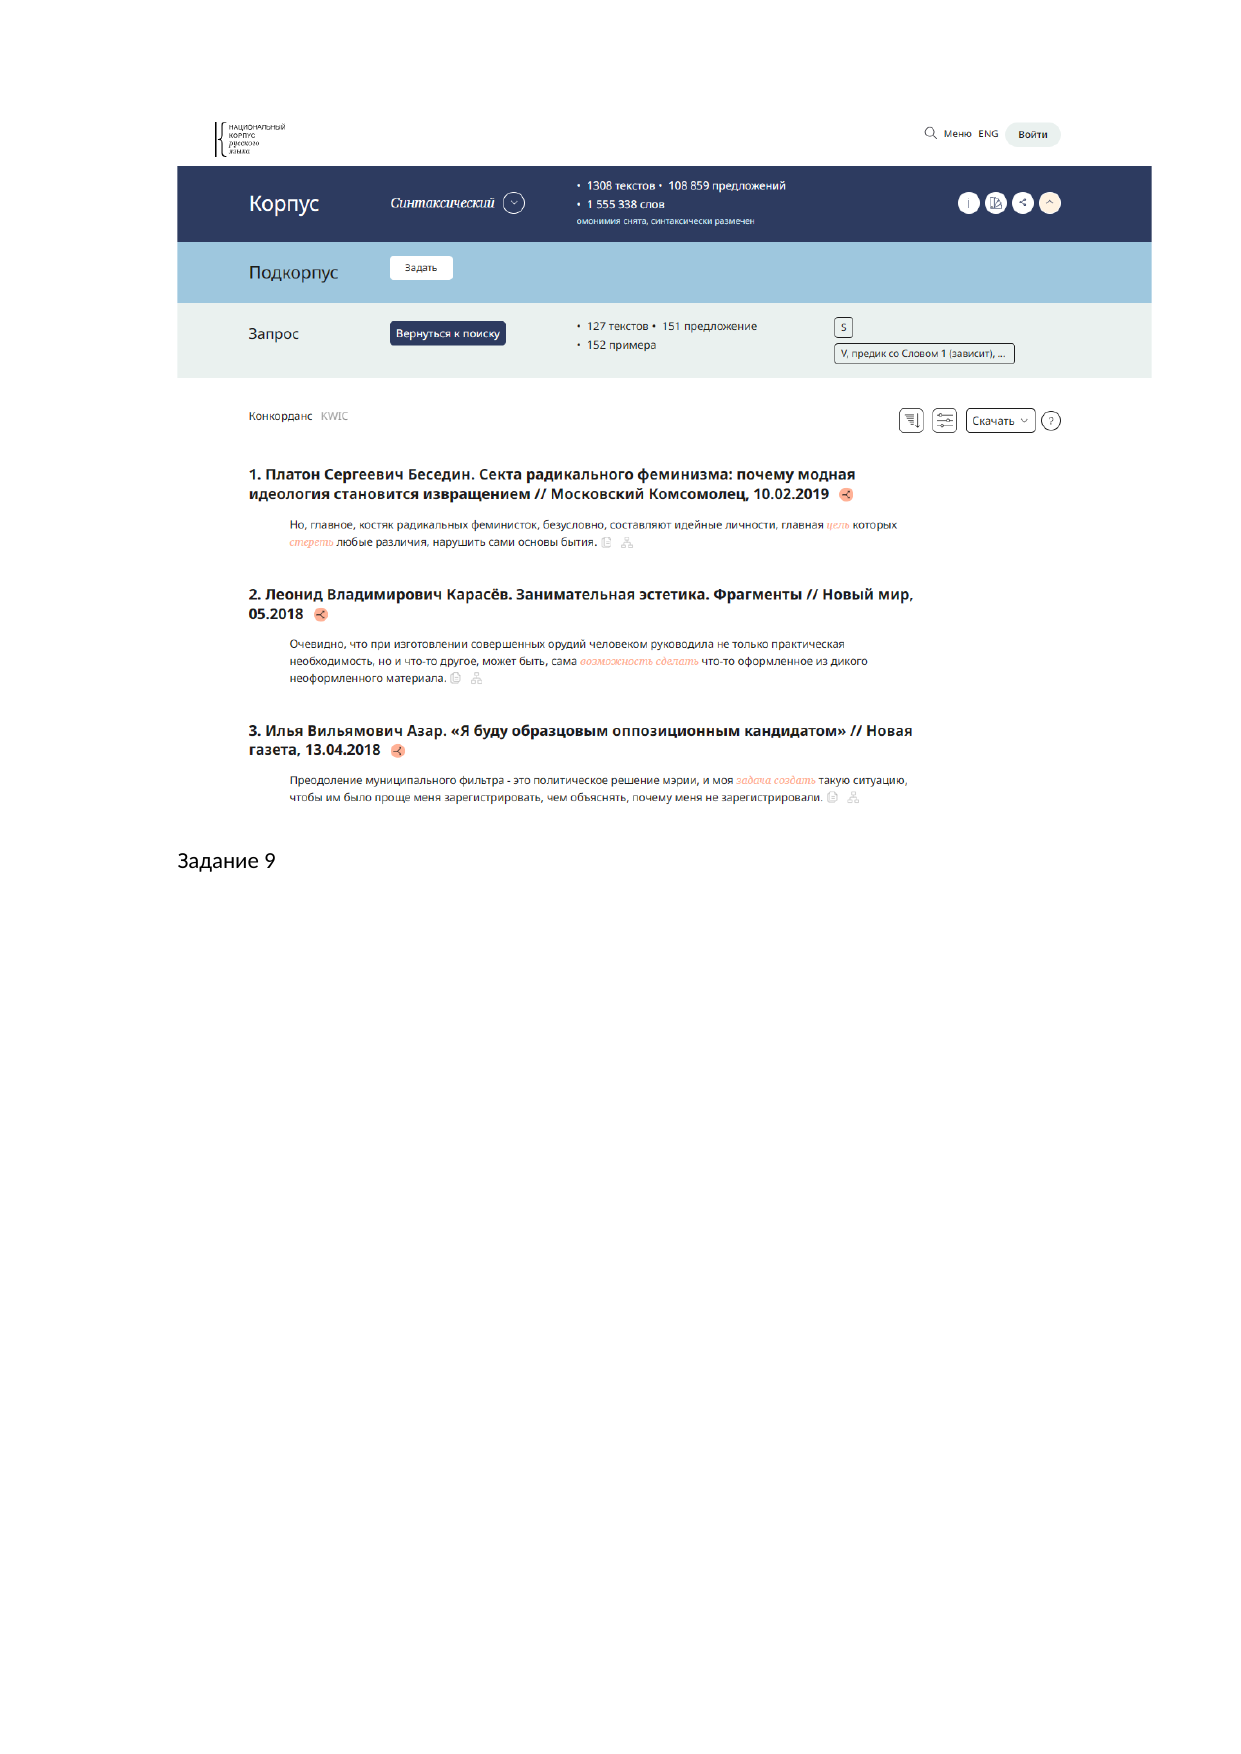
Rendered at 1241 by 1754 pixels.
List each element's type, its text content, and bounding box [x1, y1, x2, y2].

picture [177, 118, 1152, 827]
text Задание 9 [177, 846, 1152, 874]
